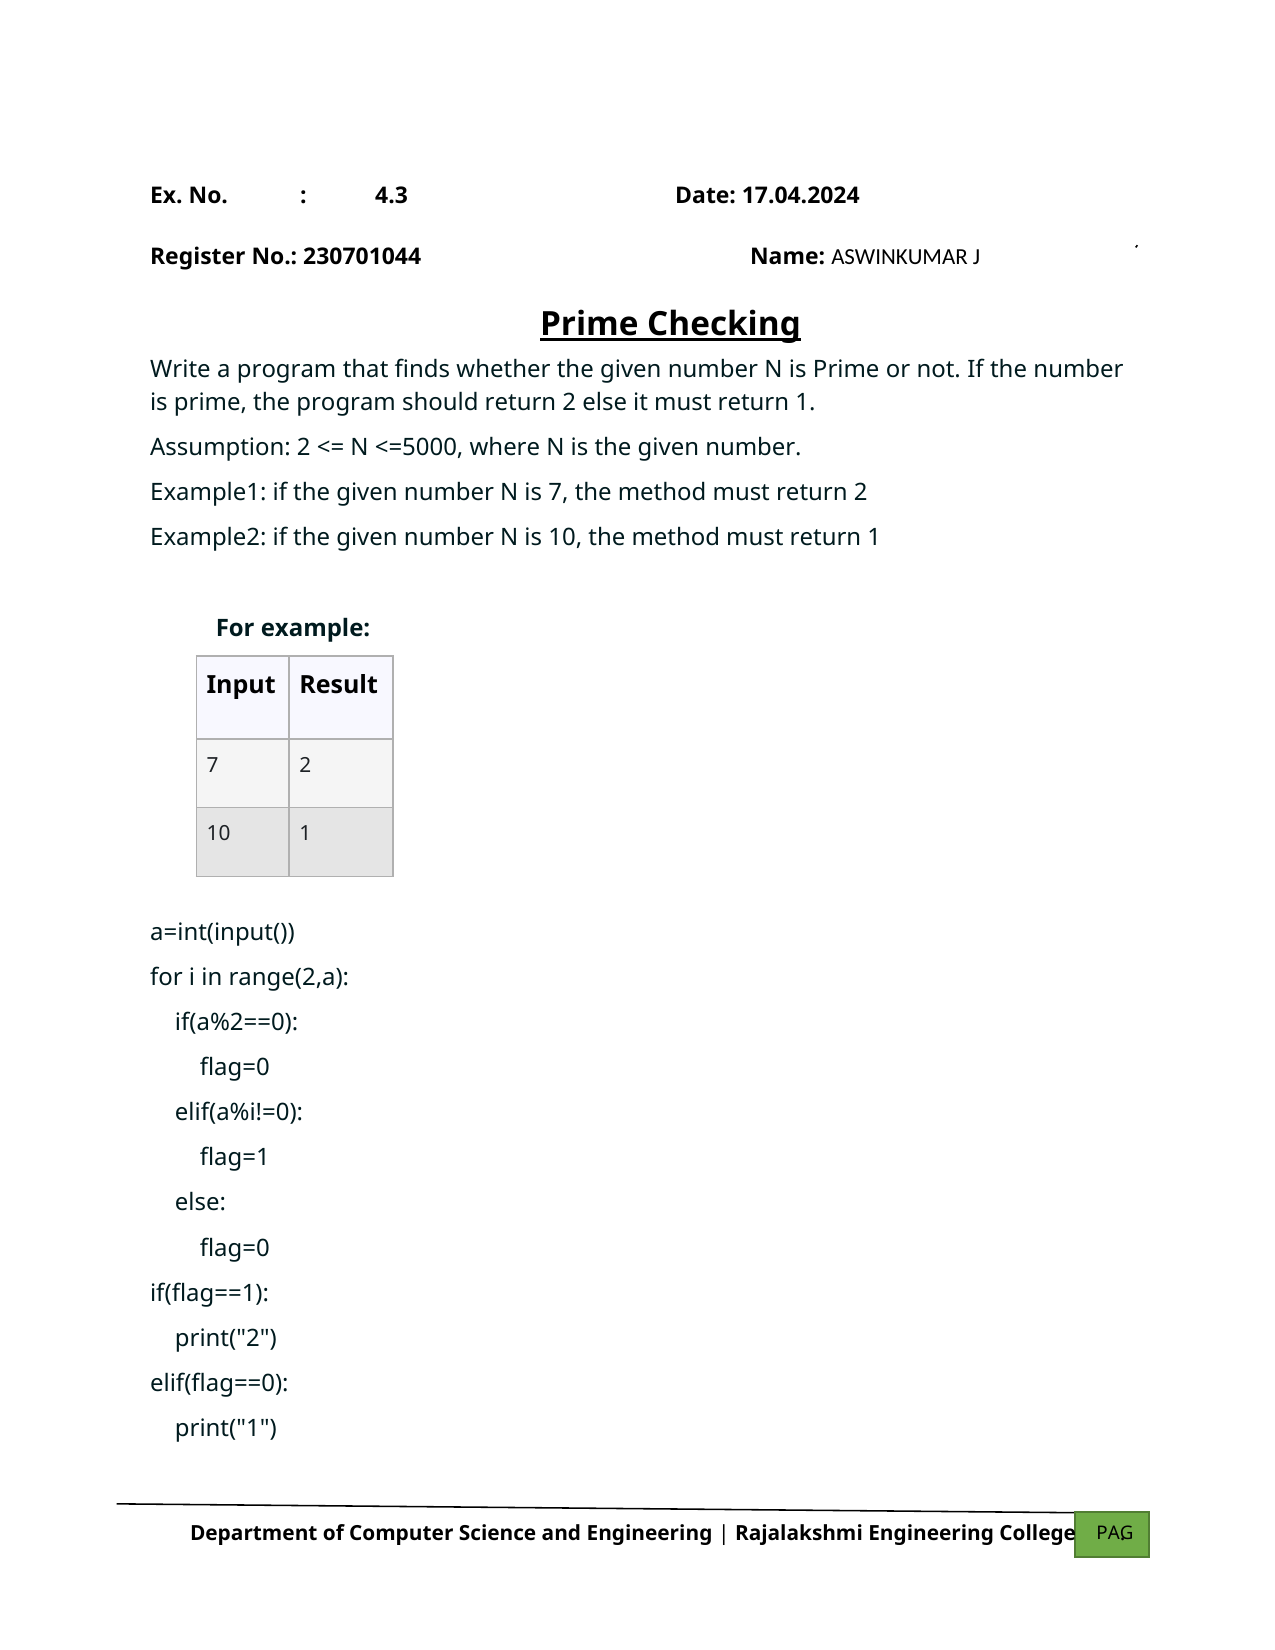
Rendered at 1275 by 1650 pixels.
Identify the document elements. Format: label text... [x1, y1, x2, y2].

text Example1: if the given number N is 7, the method must return 2 [150, 475, 1125, 508]
text Write a program that finds whether the given number N is Prime or not. If the number is prime, the program should return 2 else it must return 1. [150, 352, 1125, 417]
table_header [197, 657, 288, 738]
text print("1") [150, 1411, 1125, 1443]
text flag=0 [150, 1230, 1125, 1263]
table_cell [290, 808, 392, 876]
text Register No.: 230701044 Name: ASWINKUMAR J [150, 239, 1125, 271]
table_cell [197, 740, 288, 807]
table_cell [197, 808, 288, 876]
text elif(flag==0): [150, 1366, 1125, 1398]
text a=int(input()) [150, 914, 1125, 947]
text if(a%2==0): [150, 1005, 1125, 1037]
text Example2: if the given number N is 10, the method must return 1 [150, 520, 1125, 553]
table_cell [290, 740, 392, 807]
text Prime Checking [216, 300, 1125, 345]
text For example: [216, 610, 1125, 643]
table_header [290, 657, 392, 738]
text elif(a%i!=0): [150, 1095, 1125, 1128]
text else: [150, 1185, 1125, 1218]
text Assumption: 2 <= N <=5000, where N is the given number. [150, 430, 1125, 462]
text flag=0 [150, 1050, 1125, 1082]
text flag=1 [150, 1140, 1125, 1173]
text Ex. No. : 4.3 Date: 17.04.2024 [150, 179, 1125, 210]
text if(flag==1): [150, 1275, 1125, 1308]
text print("2") [150, 1321, 1125, 1353]
text for i in range(2,a): [150, 960, 1125, 992]
